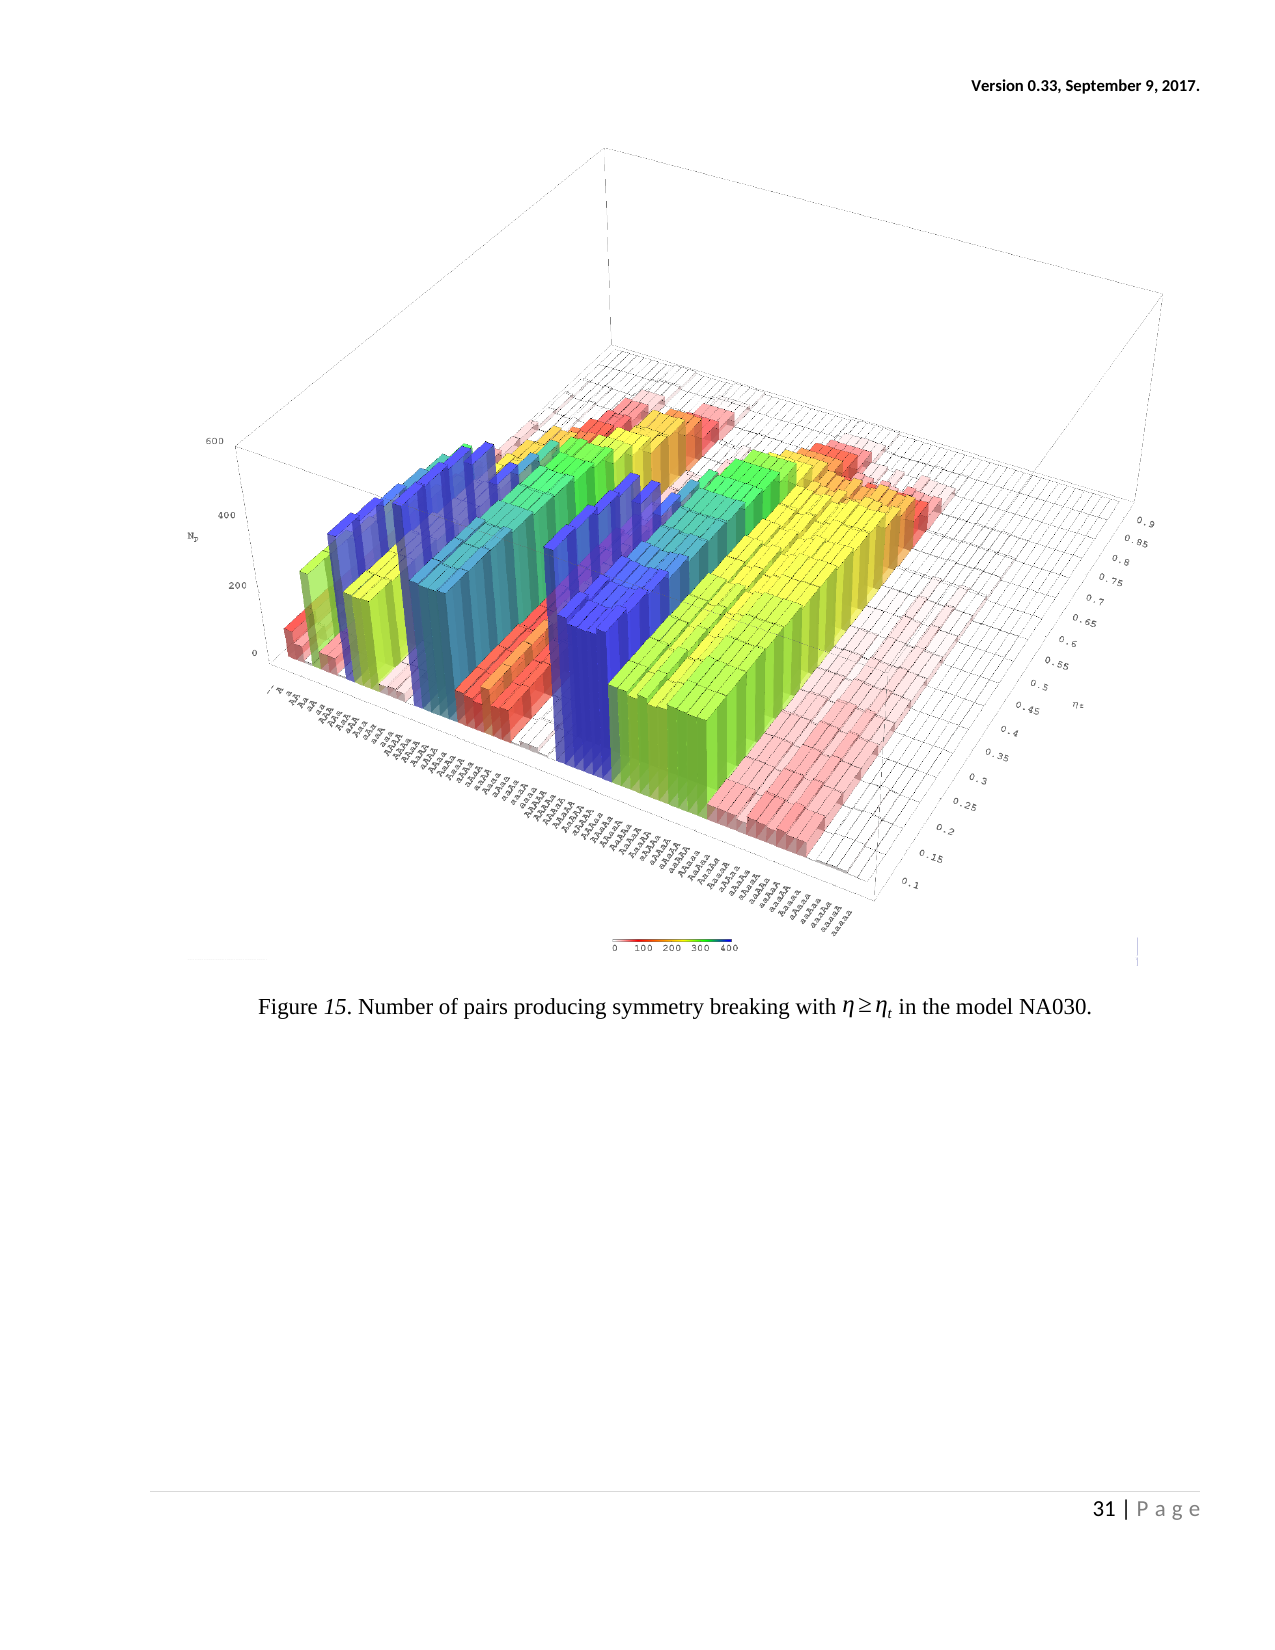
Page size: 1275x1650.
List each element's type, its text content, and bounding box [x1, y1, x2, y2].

text Figure 15. Number of pairs producing symmetry breaking with in the model NA030. [150, 991, 1200, 1022]
picture [187, 148, 1163, 966]
